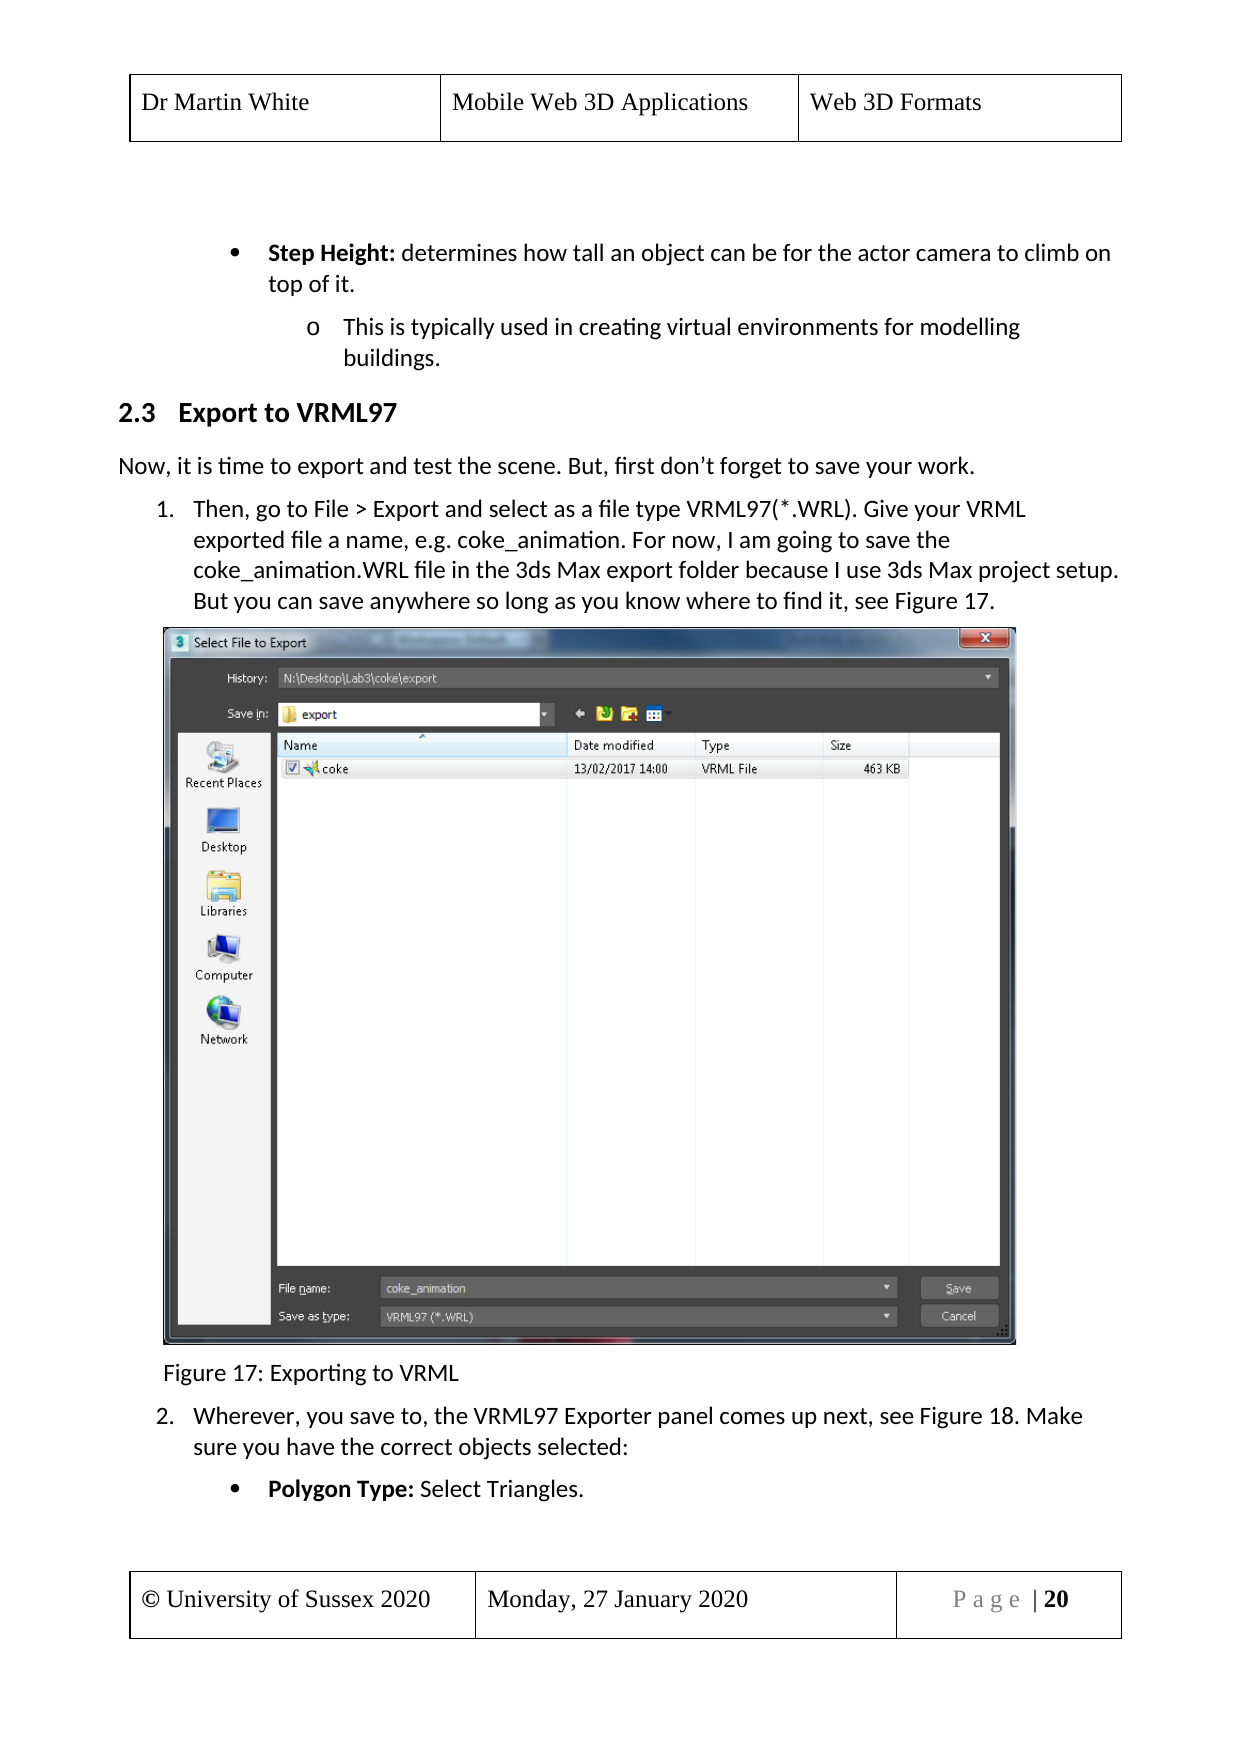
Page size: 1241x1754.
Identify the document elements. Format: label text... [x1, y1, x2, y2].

text Now, it is time to export and test the scene. But, first don’t forget to save your work. [118, 450, 1122, 481]
picture [163, 627, 1017, 1345]
list This is typically used in creating virtual environments for modelling buildings. [306, 311, 1122, 373]
list Polygon Type: Select Triangles. [231, 1474, 1122, 1504]
list Then, go to File > Export and select as a file type VRML97(*.WRL). Give your VRML exported file a name, e.g. coke_animation. For now, I am going to save the coke_animation.WRL file in the 3ds Max export folder because I use 3ds Max project setup. But you can save anywhere so long as you know where to find it, see Figure 17. [156, 493, 1122, 615]
subtitle Export to VRML97 [118, 394, 1122, 429]
text Figure 17: Exporting to VRML [118, 1357, 1122, 1388]
list Step Height: determines how tall an object can be for the actor camera to climb on top of it. [231, 237, 1122, 298]
list Wherever, you save to, the VRML97 Exporter panel comes up next, see Figure 18. Make sure you have the correct objects selected: [156, 1400, 1122, 1461]
